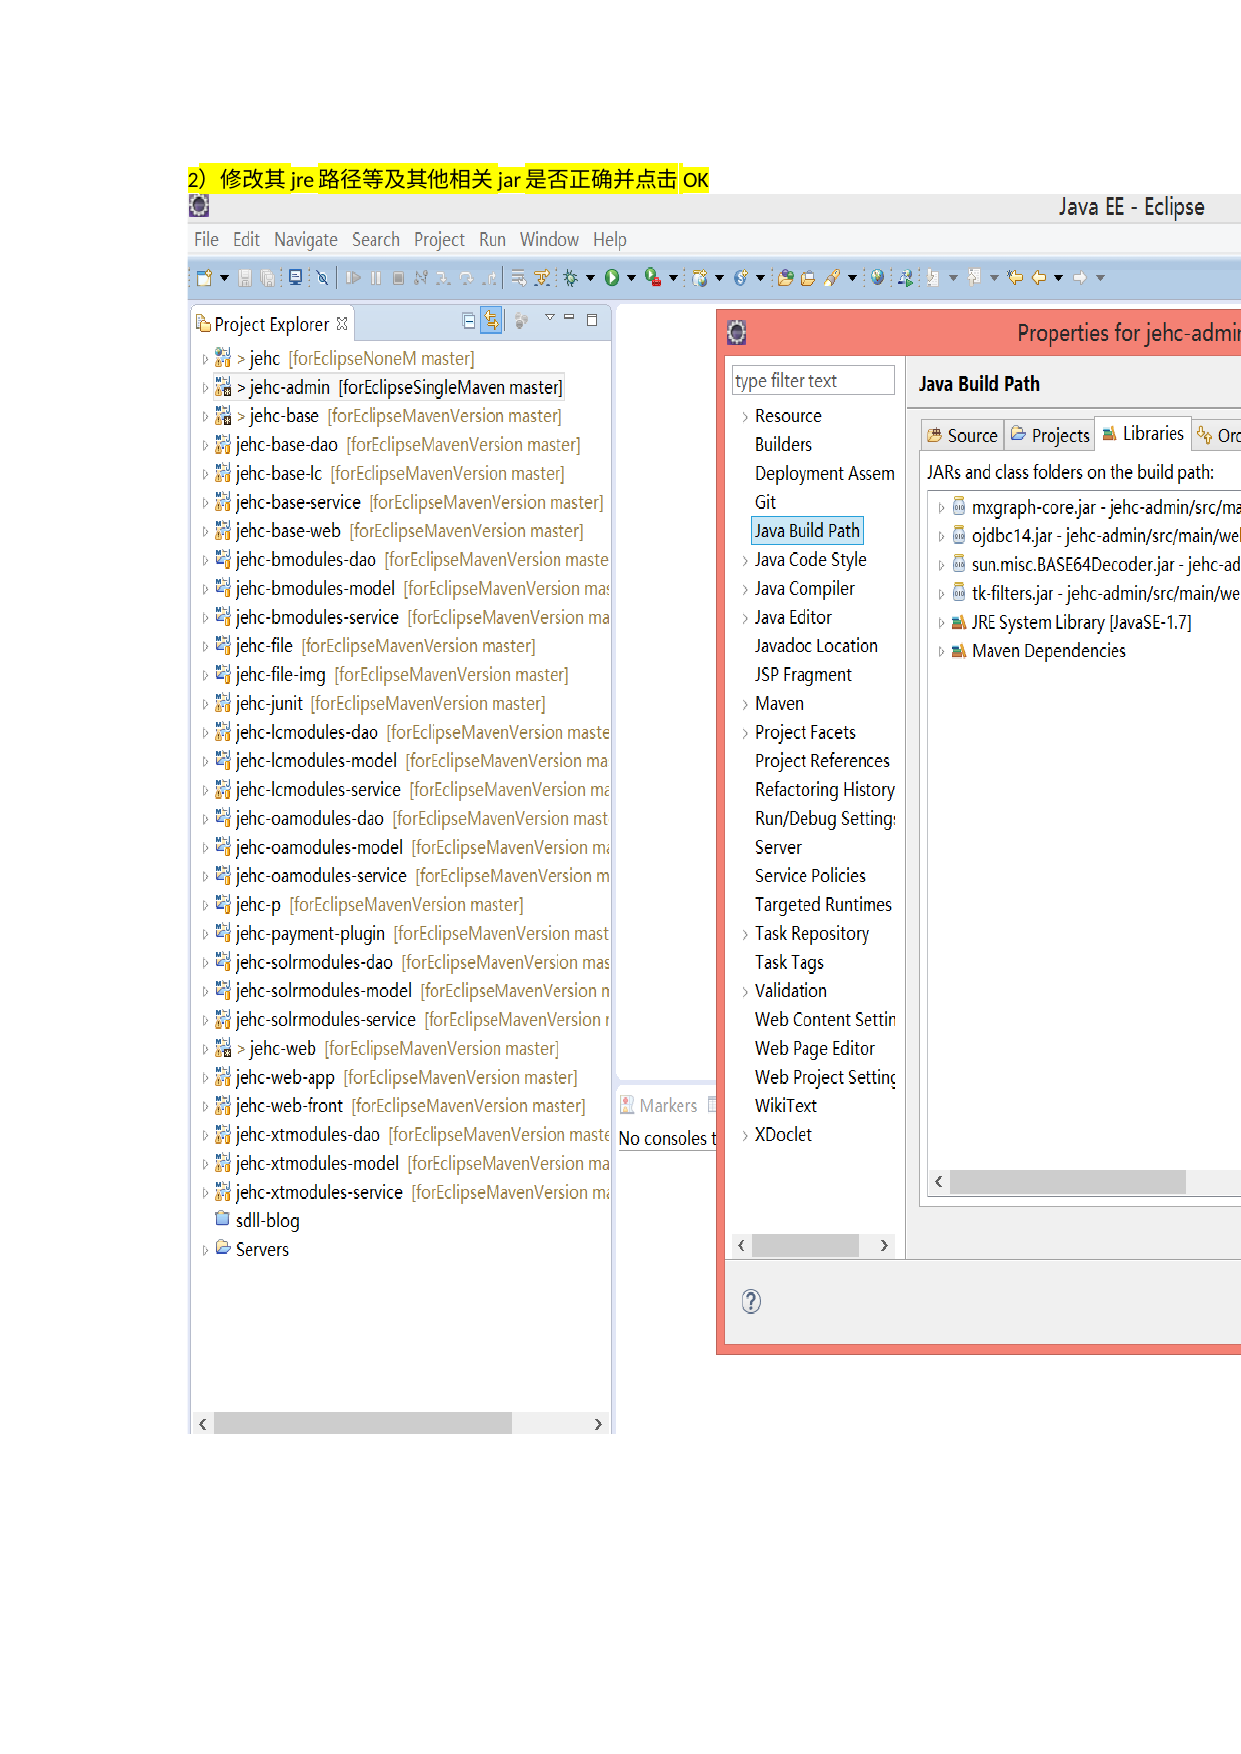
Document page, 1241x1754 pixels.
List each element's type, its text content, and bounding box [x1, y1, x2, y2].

picture [187, 194, 1241, 1434]
text 2）修改其jre路径等及其他相关jar是否正确并点击OK [187, 162, 1053, 194]
